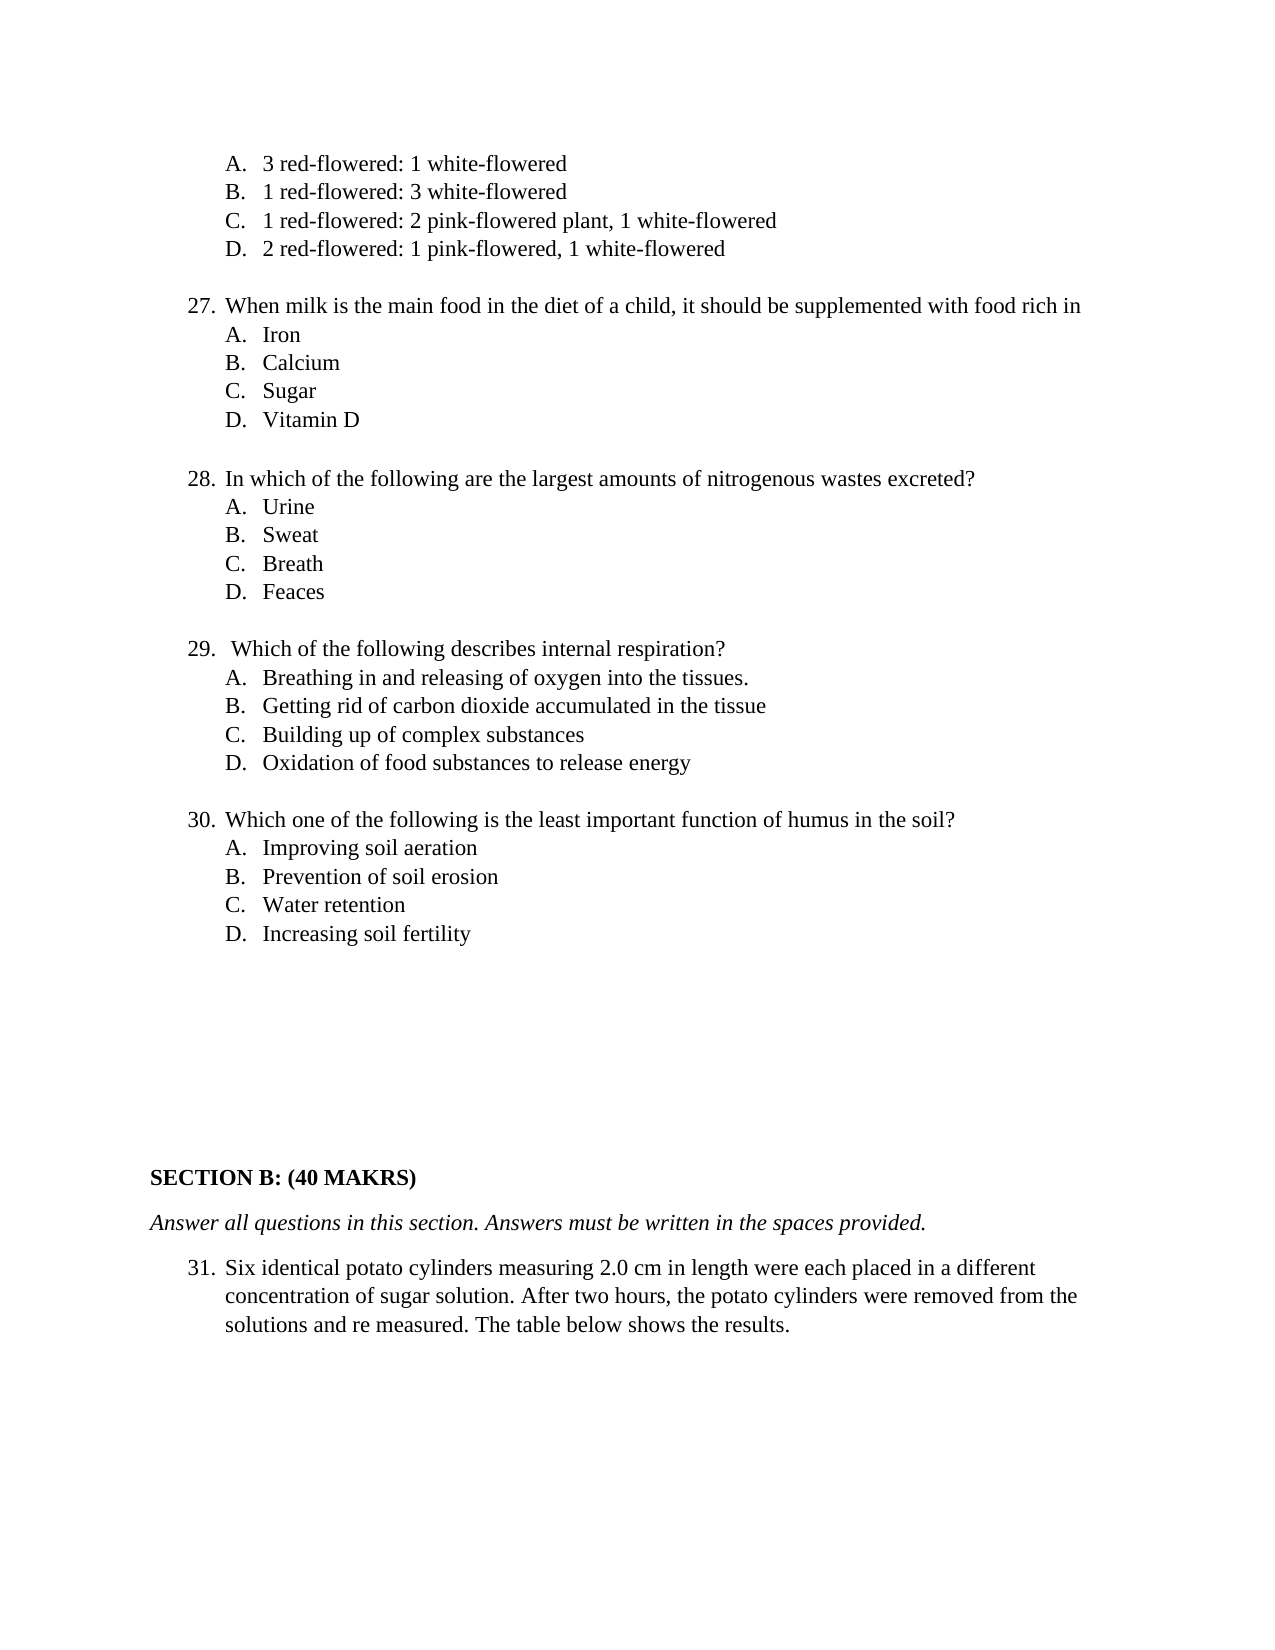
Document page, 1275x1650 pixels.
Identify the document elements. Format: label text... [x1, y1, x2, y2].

list Iron [225, 321, 1125, 347]
list Which of the following describes internal respiration? [187, 635, 1125, 662]
list Water retention [225, 891, 1125, 918]
list 2 red-flowered: 1 pink-flowered, 1 white-flowered [225, 235, 1125, 262]
text SECTION B: (40 MAKRS) [150, 1164, 1125, 1190]
list Urine [225, 493, 1125, 519]
list Sugar [225, 377, 1125, 404]
list Breath [225, 550, 1125, 576]
list Improving soil aeration [225, 834, 1125, 861]
list Six identical potato cylinders measuring 2.0 cm in length were each placed in a different concentration of sugar solution. After two hours, the potato cylinders were removed from the solutions and re measured. The table below shows the results. [187, 1254, 1125, 1337]
list 3 red-flowered: 1 white-flowered [225, 150, 1125, 176]
list When milk is the main food in the diet of a child, it should be supplemented with food rich in [187, 292, 1125, 318]
list Breathing in and releasing of oxygen into the tissues. [225, 664, 1125, 690]
list Oxidation of food substances to release energy [225, 749, 1125, 775]
list Feaces [225, 578, 1125, 605]
list Which one of the following is the least important function of humus in the soil? [187, 806, 1125, 832]
list Getting rid of carbon dioxide accumulated in the tissue [225, 692, 1125, 718]
list Vitamin D [225, 406, 1125, 462]
list Prevention of soil erosion [225, 863, 1125, 889]
list Increasing soil fertility [225, 920, 1125, 946]
list 1 red-flowered: 3 white-flowered [225, 178, 1125, 205]
list 1 red-flowered: 2 pink-flowered plant, 1 white-flowered [225, 207, 1125, 233]
text Answer all questions in this section. Answers must be written in the spaces provided. [150, 1209, 1125, 1235]
list Calcium [225, 349, 1125, 375]
list Building up of complex substances [225, 721, 1125, 747]
list In which of the following are the largest amounts of nitrogenous wastes excreted? [187, 465, 1125, 491]
list Sweat [225, 522, 1125, 548]
